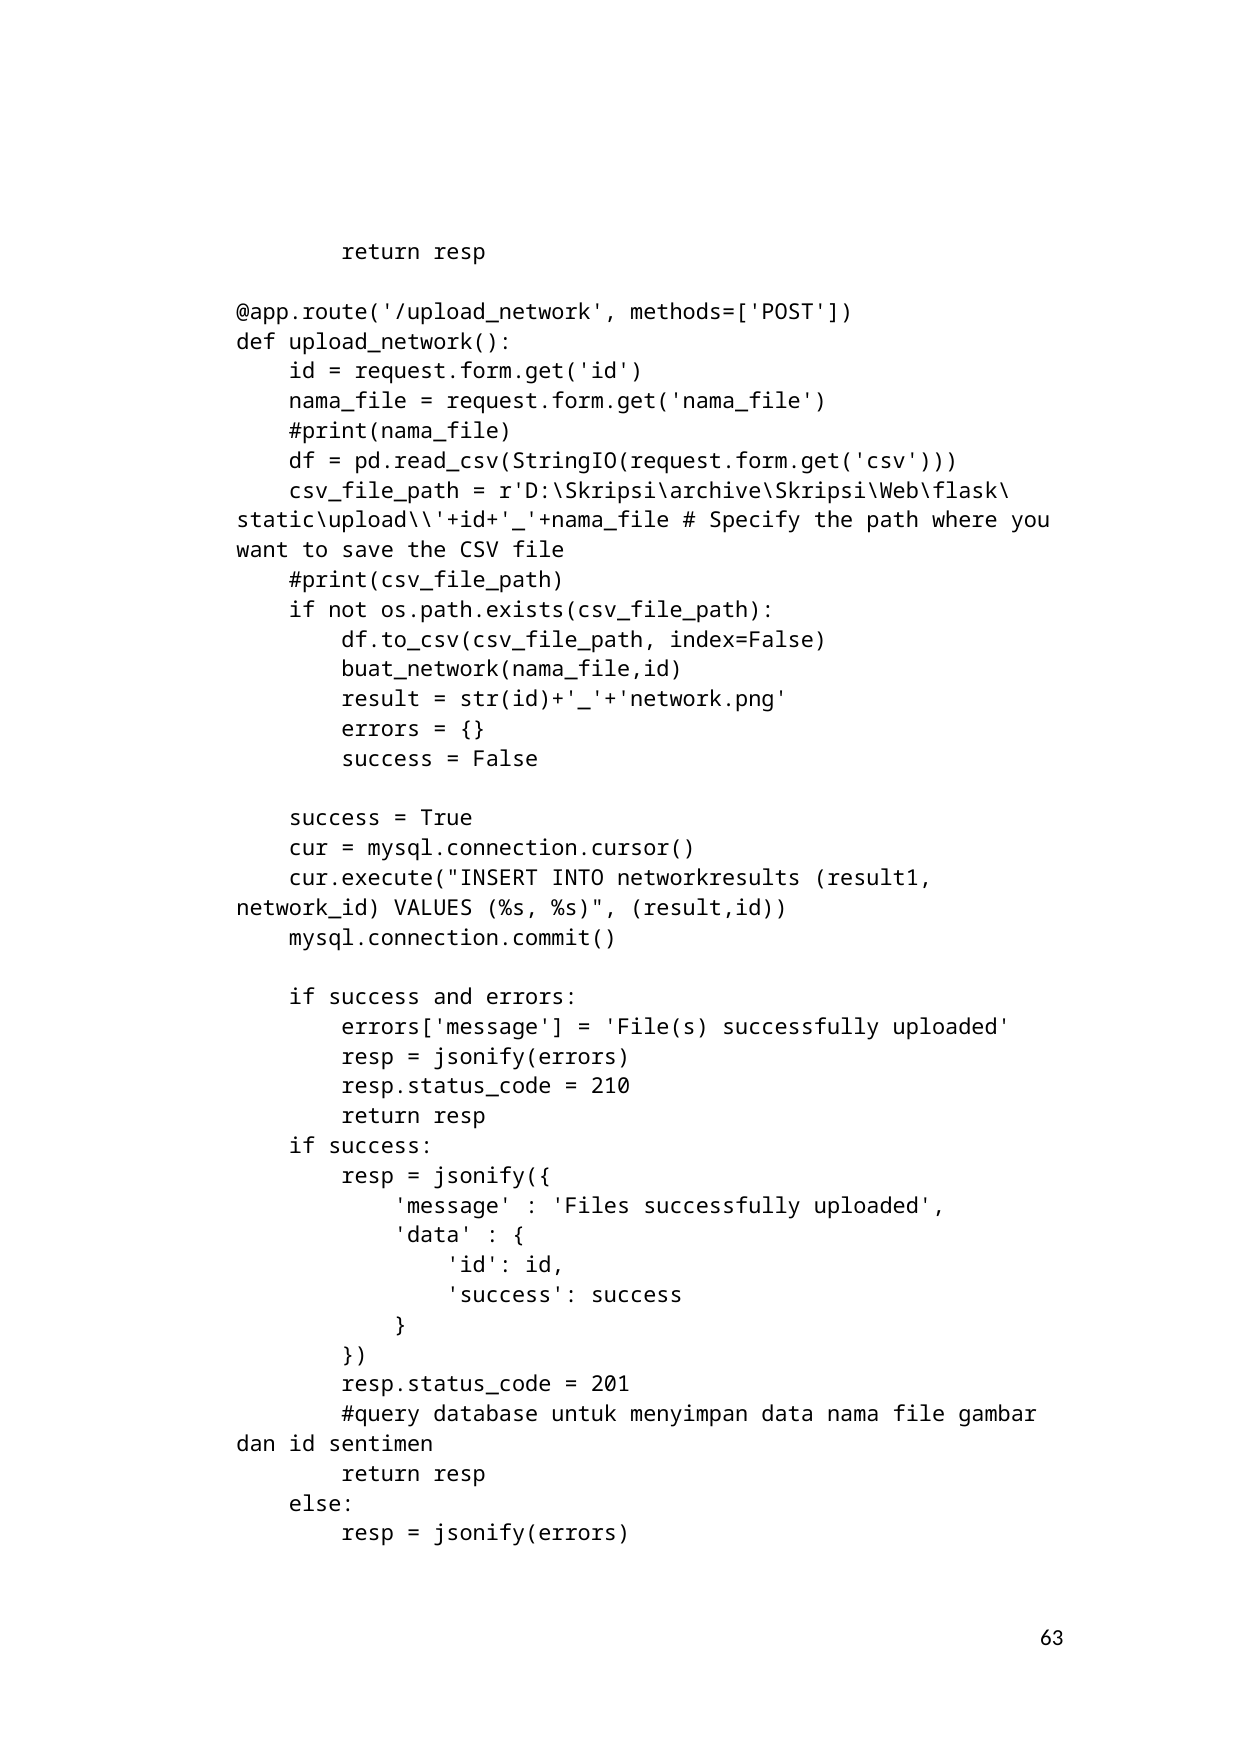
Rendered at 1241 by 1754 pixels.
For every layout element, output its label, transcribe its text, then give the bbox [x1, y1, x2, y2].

text mysql.connection.commit() [236, 921, 1063, 951]
text #print(nama_file) [236, 415, 1063, 445]
text id = request.form.get('id') [236, 355, 1063, 385]
text 'success': success [236, 1279, 1063, 1309]
text result = str(id)+'_'+'network.png' [236, 683, 1063, 713]
text nama_file = request.form.get('nama_file') [236, 385, 1063, 415]
text #print(csv_file_path) [236, 564, 1063, 594]
text if not os.path.exists(csv_file_path): [236, 594, 1063, 623]
text cur = mysql.connection.cursor() [236, 832, 1063, 862]
text 'id': id, [236, 1249, 1063, 1279]
text resp.status_code = 210 [236, 1070, 1063, 1100]
text errors['message'] = 'File(s) successfully uploaded' [236, 1011, 1063, 1041]
text resp.status_code = 201 [236, 1368, 1063, 1398]
text errors = {} [236, 713, 1063, 743]
text return resp [236, 1458, 1063, 1487]
text df.to_csv(csv_file_path, index=False) [236, 623, 1063, 653]
text buat_network(nama_file,id) [236, 653, 1063, 683]
text } [236, 1309, 1063, 1338]
text csv_file_path = r'D:\Skripsi\archive\Skripsi\Web\flask\static\upload\\'+id+'_'+nama_file # Specify the path where you want to save the CSV file [236, 474, 1063, 564]
text resp = jsonify(errors) [236, 1041, 1063, 1070]
text df = pd.read_csv(StringIO(request.form.get('csv'))) [236, 445, 1063, 474]
text else: [236, 1487, 1063, 1517]
text success = True [236, 802, 1063, 832]
text success = False [236, 743, 1063, 772]
text return resp [236, 1100, 1063, 1130]
text if success and errors: [236, 981, 1063, 1011]
text @app.route('/upload_network', methods=['POST']) [236, 296, 1063, 326]
text 'data' : { [236, 1219, 1063, 1249]
text def upload_network(): [236, 326, 1063, 355]
text return resp [236, 236, 1063, 266]
text resp = jsonify(errors) [236, 1517, 1063, 1547]
text }) [236, 1338, 1063, 1368]
text resp = jsonify({ [236, 1160, 1063, 1189]
text #query database untuk menyimpan data nama file gambar dan id sentimen [236, 1398, 1063, 1458]
text 'message' : 'Files successfully uploaded', [236, 1189, 1063, 1219]
text cur.execute("INSERT INTO networkresults (result1, network_id) VALUES (%s, %s)", (result,id)) [236, 862, 1063, 921]
text if success: [236, 1130, 1063, 1160]
